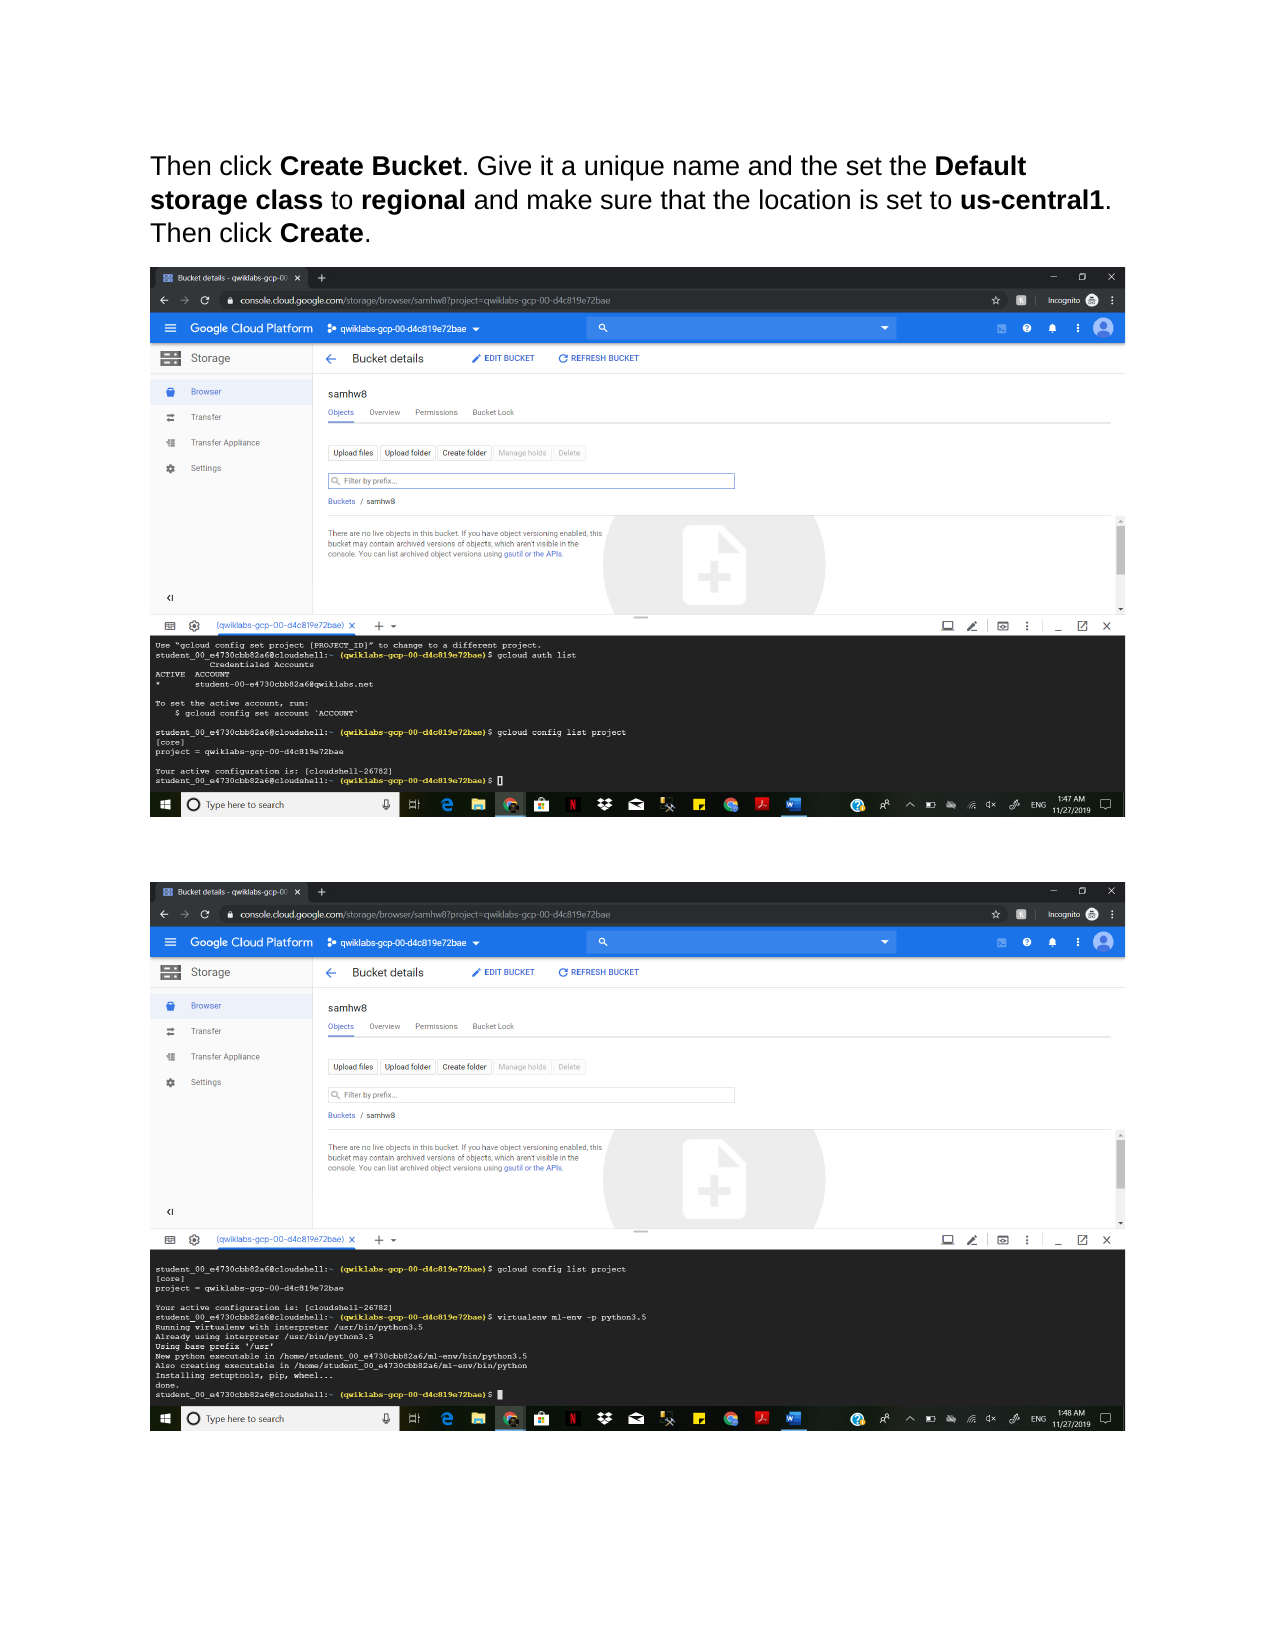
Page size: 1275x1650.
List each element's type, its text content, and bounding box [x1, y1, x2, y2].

picture [150, 882, 1125, 1431]
picture [150, 267, 1125, 817]
text Then click Create Bucket. Give it a unique name and the set the Default storage class to regional and make sure that the location is set to us-central1. Then click Create. [150, 150, 1125, 249]
